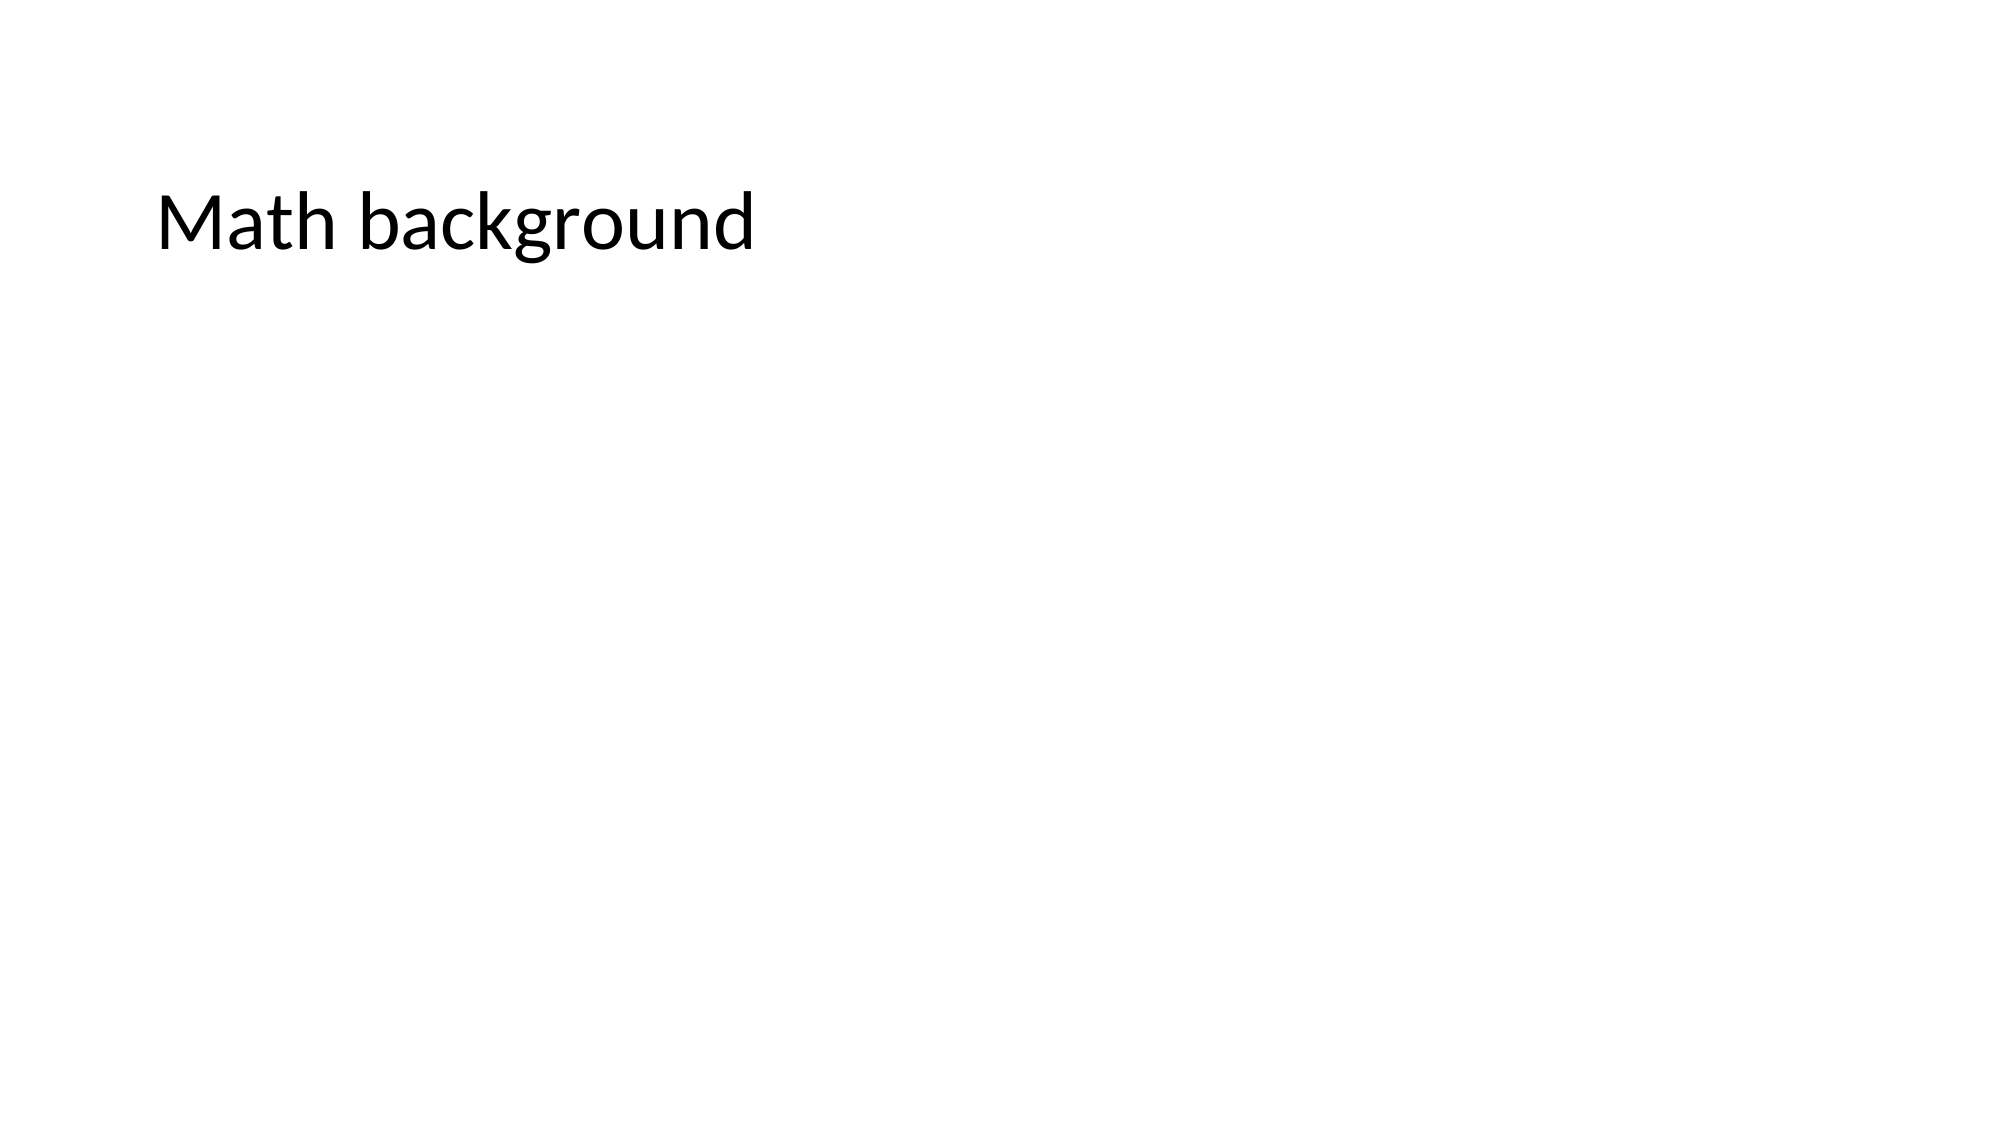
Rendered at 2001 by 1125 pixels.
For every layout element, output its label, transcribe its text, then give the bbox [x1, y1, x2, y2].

subtitle Math background [155, 168, 1699, 270]
